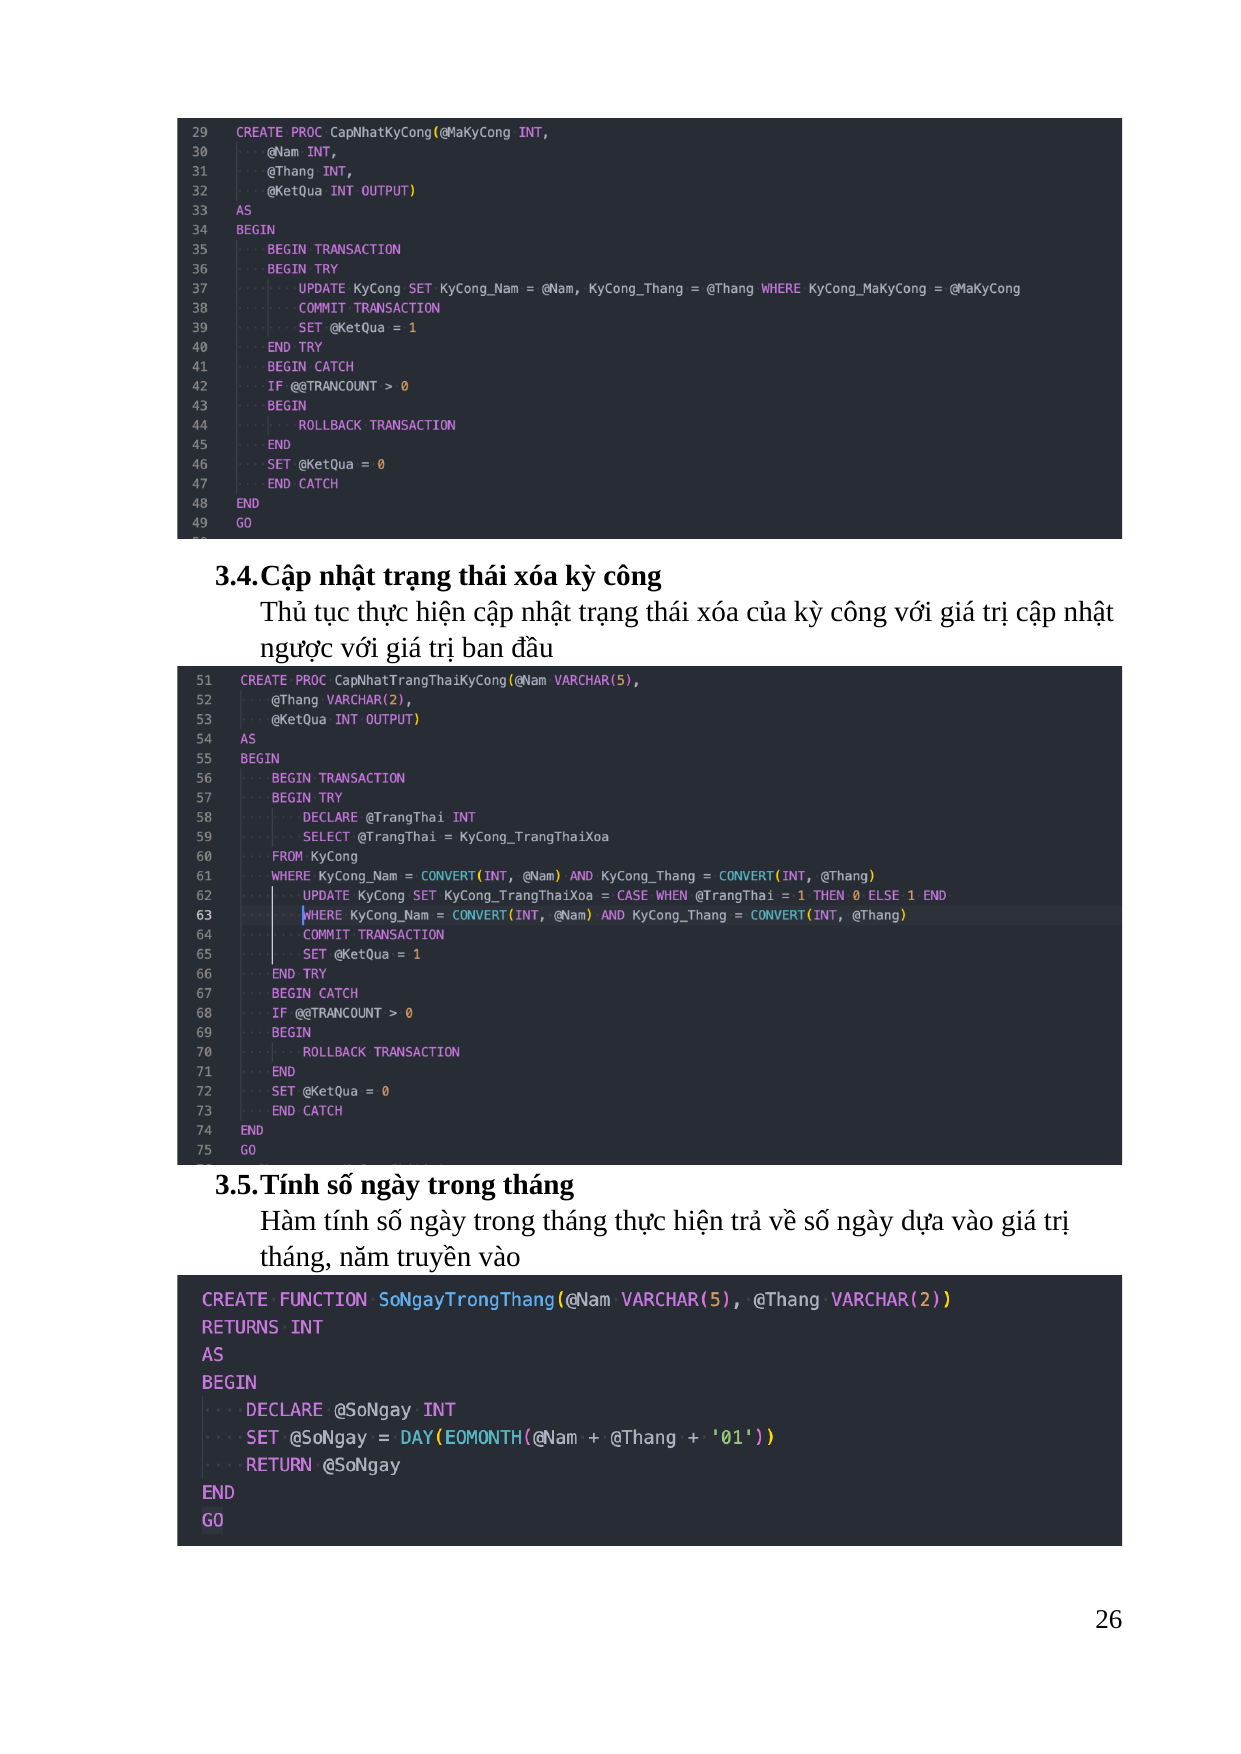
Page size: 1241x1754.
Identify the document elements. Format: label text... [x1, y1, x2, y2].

picture [177, 118, 1123, 539]
list Tính số ngày trong tháng [215, 1167, 1122, 1201]
picture [177, 666, 1123, 1165]
list Thủ tục thực hiện cập nhật trạng thái xóa của kỳ công với giá trị cập nhật ngược với giá trị ban đầu [260, 594, 1122, 664]
picture [177, 1275, 1123, 1546]
list Cập nhật trạng thái xóa kỳ công [215, 558, 1122, 592]
list Hàm tính số ngày trong tháng thực hiện trả về số ngày dựa vào giá trị tháng, năm truyền vào [260, 1203, 1122, 1273]
